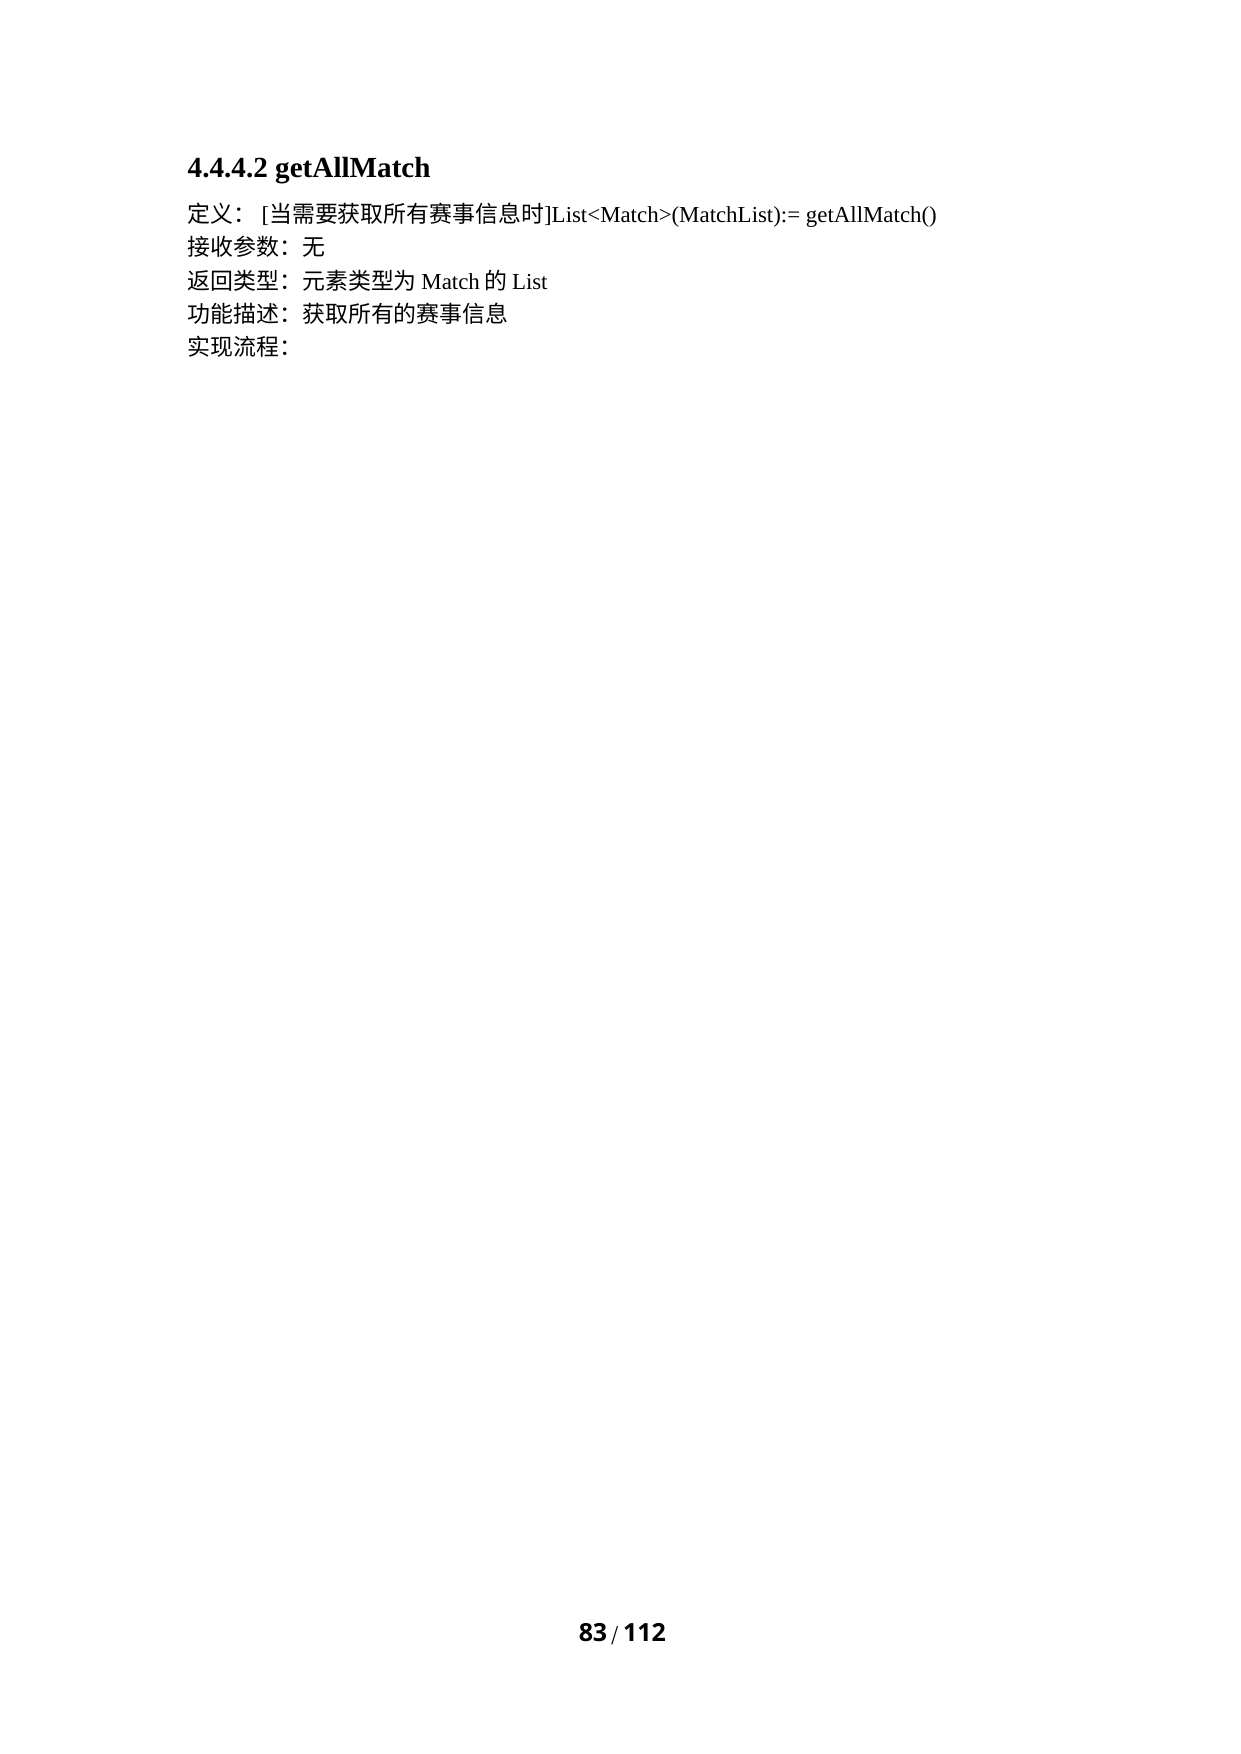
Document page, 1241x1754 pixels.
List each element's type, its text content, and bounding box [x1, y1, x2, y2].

text 4.4.4.2 getAllMatch [187, 150, 1053, 183]
text 实现流程： [187, 329, 1053, 362]
text 功能描述：获取所有的赛事信息 [187, 296, 1053, 329]
text 接收参数：无 [187, 229, 1053, 262]
text 返回类型：元素类型为Match的List [187, 262, 1053, 296]
text 定义： [当需要获取所有赛事信息时]List<Match>(MatchList):= getAllMatch() [187, 196, 1053, 229]
